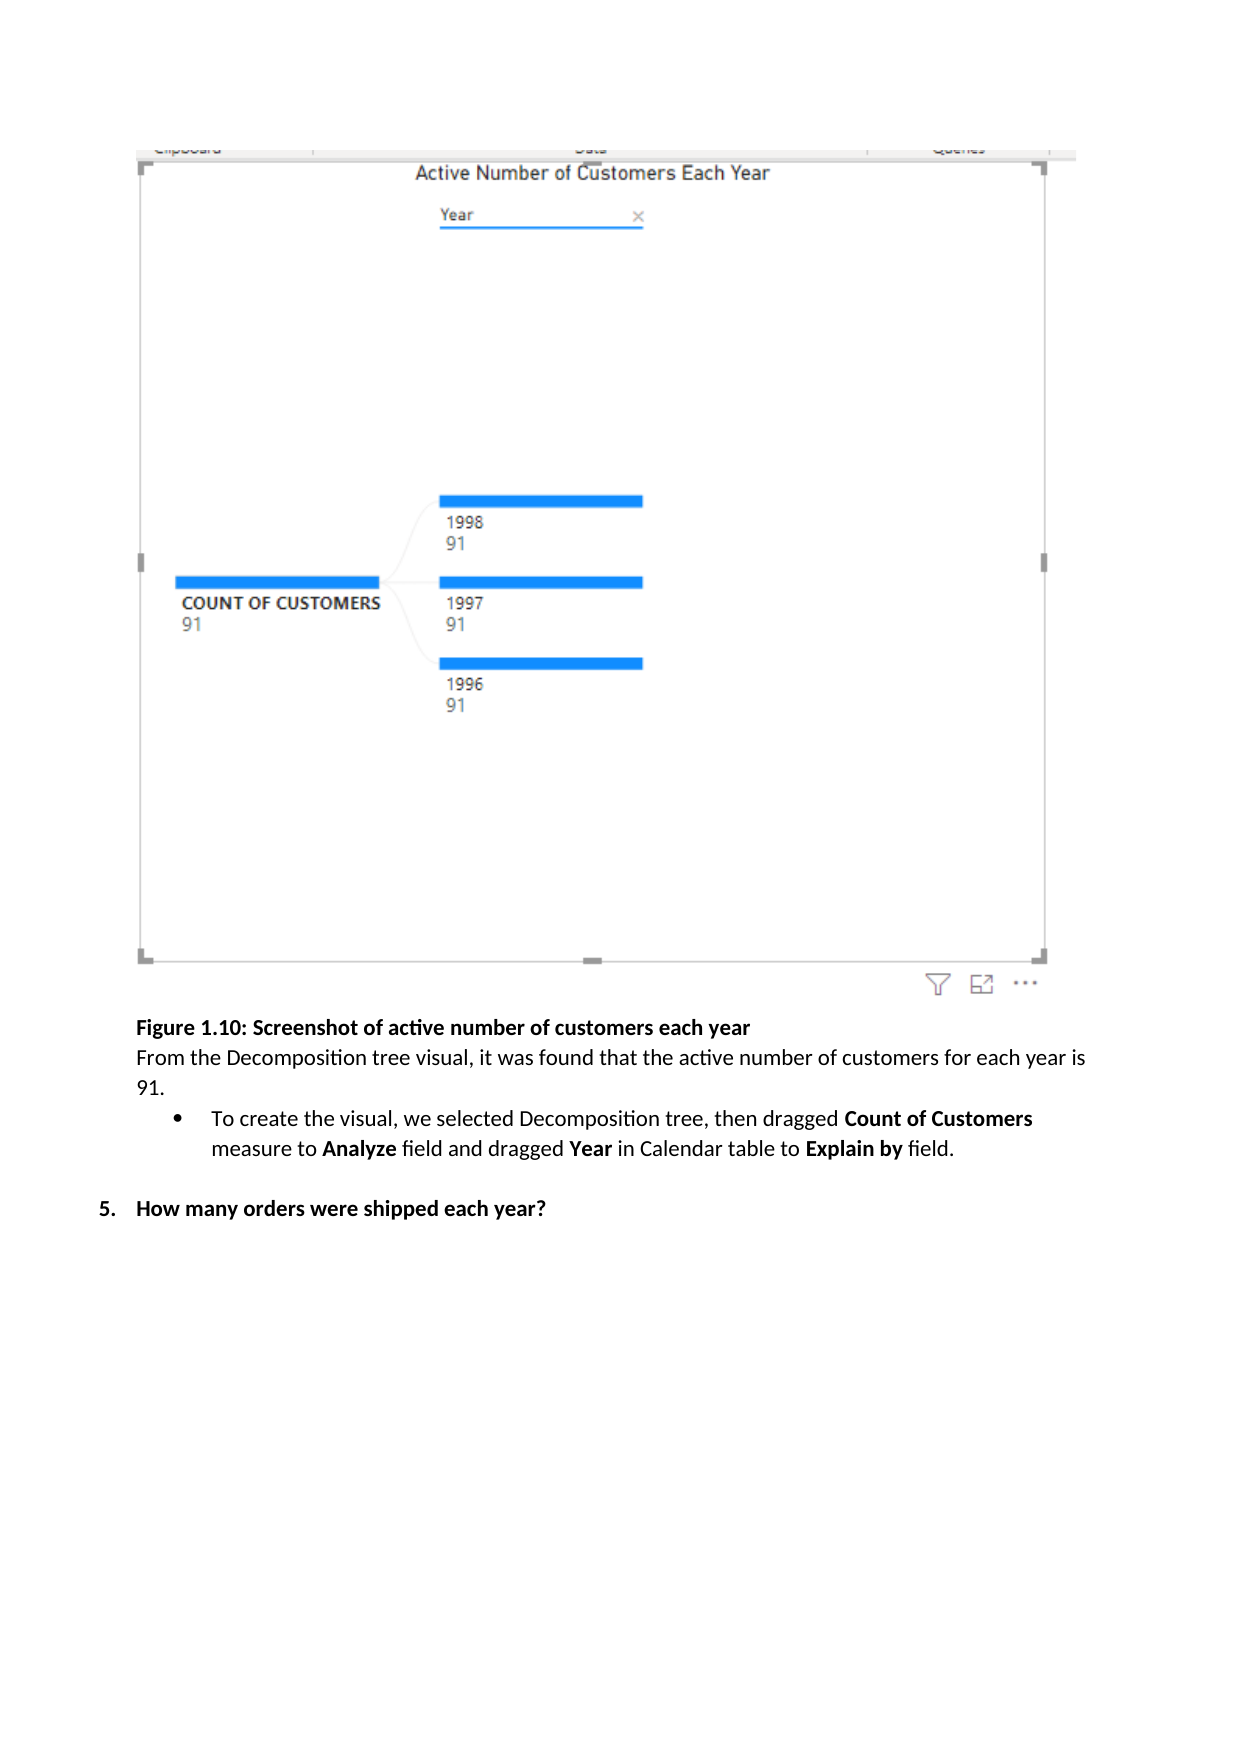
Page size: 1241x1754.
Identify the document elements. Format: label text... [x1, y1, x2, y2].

list How many orders were shipped each year? [98, 1194, 1090, 1222]
picture [136, 150, 1077, 1011]
list From the Decomposition tree visual, it was found that the active number of customers for each year is 91. [136, 1043, 1090, 1102]
list To create the visual, we selected Decomposition tree, then dragged Count of Customers measure to Analyze field and dragged Year in Calendar table to Explain by field. [173, 1104, 1090, 1162]
list Figure 1.10: Screenshot of active number of customers each year [136, 1013, 1090, 1041]
